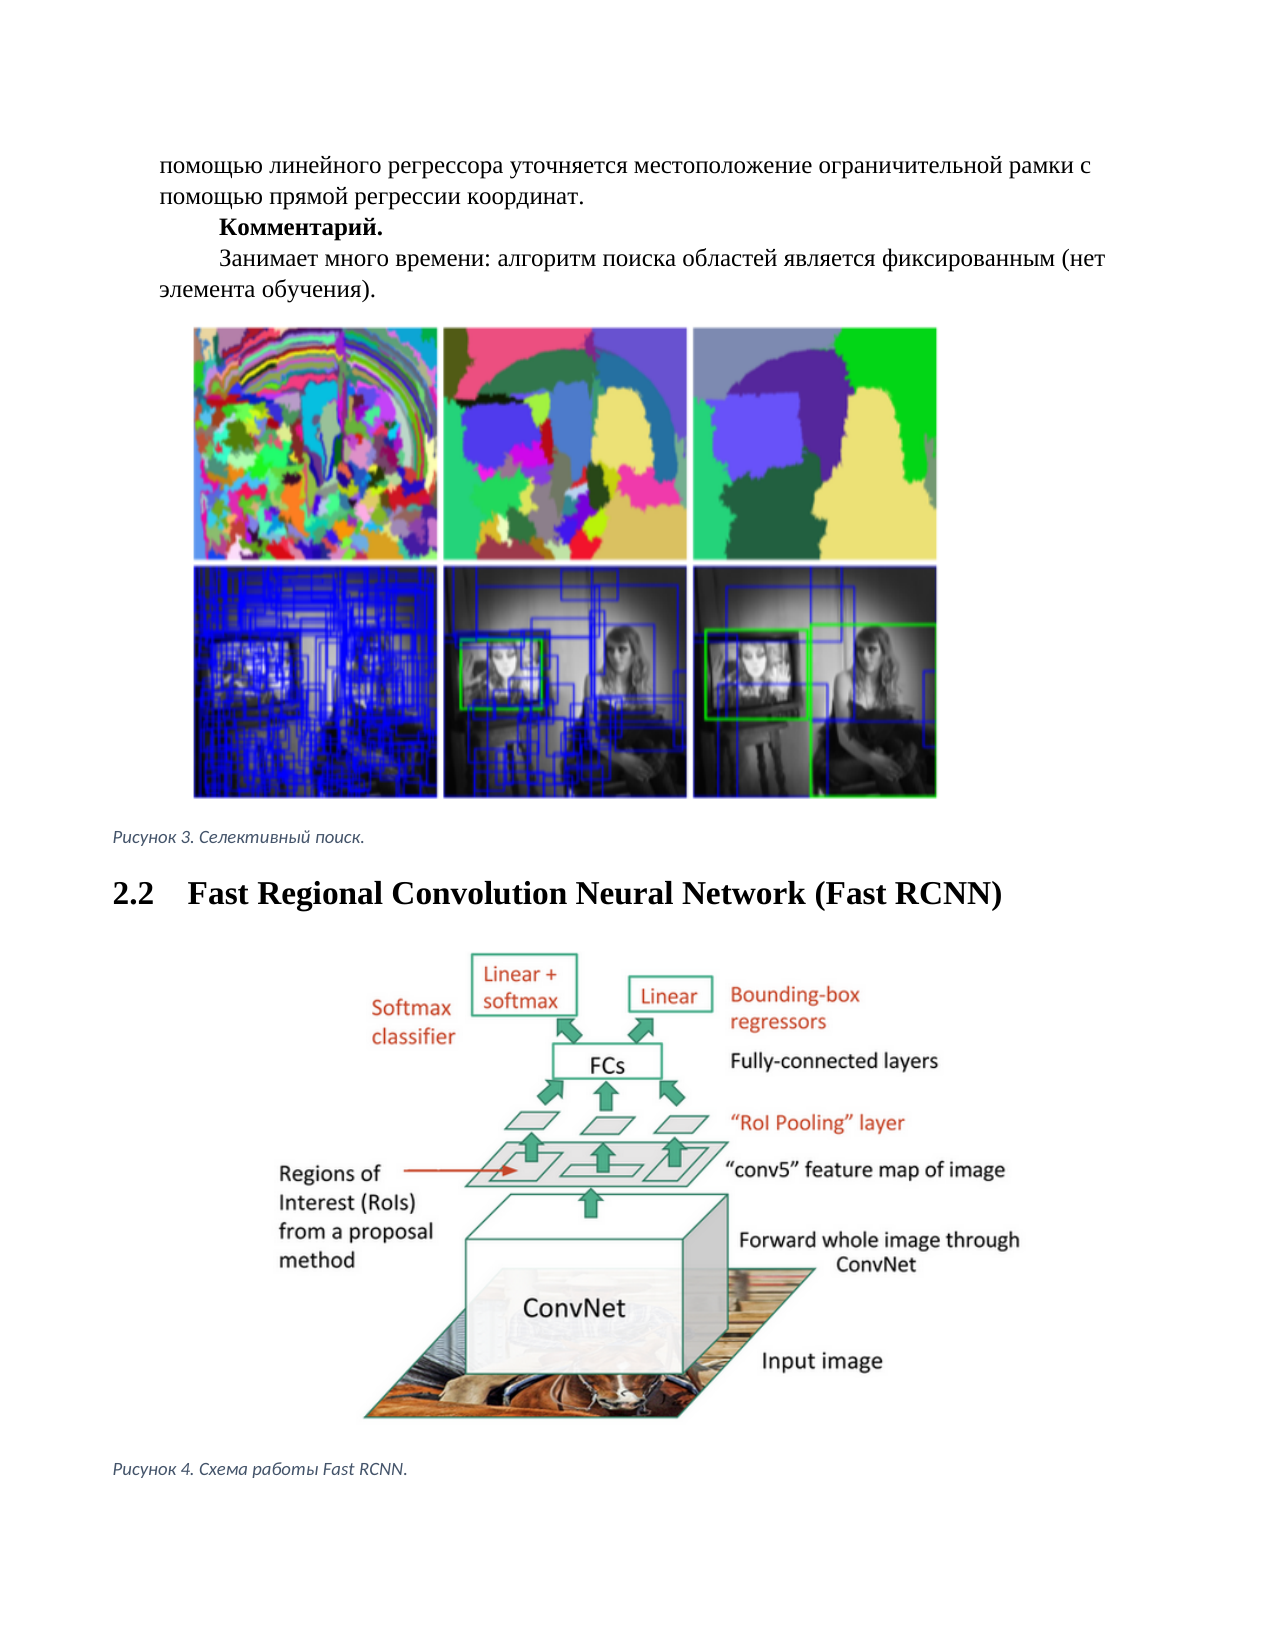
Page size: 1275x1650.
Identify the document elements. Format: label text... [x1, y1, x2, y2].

list Занимает много времени: алгоритм поиска областей является фиксированным (нет элемента обучения). [159, 243, 1162, 303]
subtitle 2.2 Fast Regional Convolution Neural Network (Fast RCNN) [112, 873, 1162, 911]
text Рисунок 3. Селективный поиск. [112, 825, 1162, 848]
list Комментарий. [159, 212, 1162, 241]
picture [186, 321, 943, 807]
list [159, 150, 1162, 210]
picture [218, 920, 1041, 1441]
text Рисунок 4. Схема работы Fast RCNN. [112, 1458, 1162, 1481]
